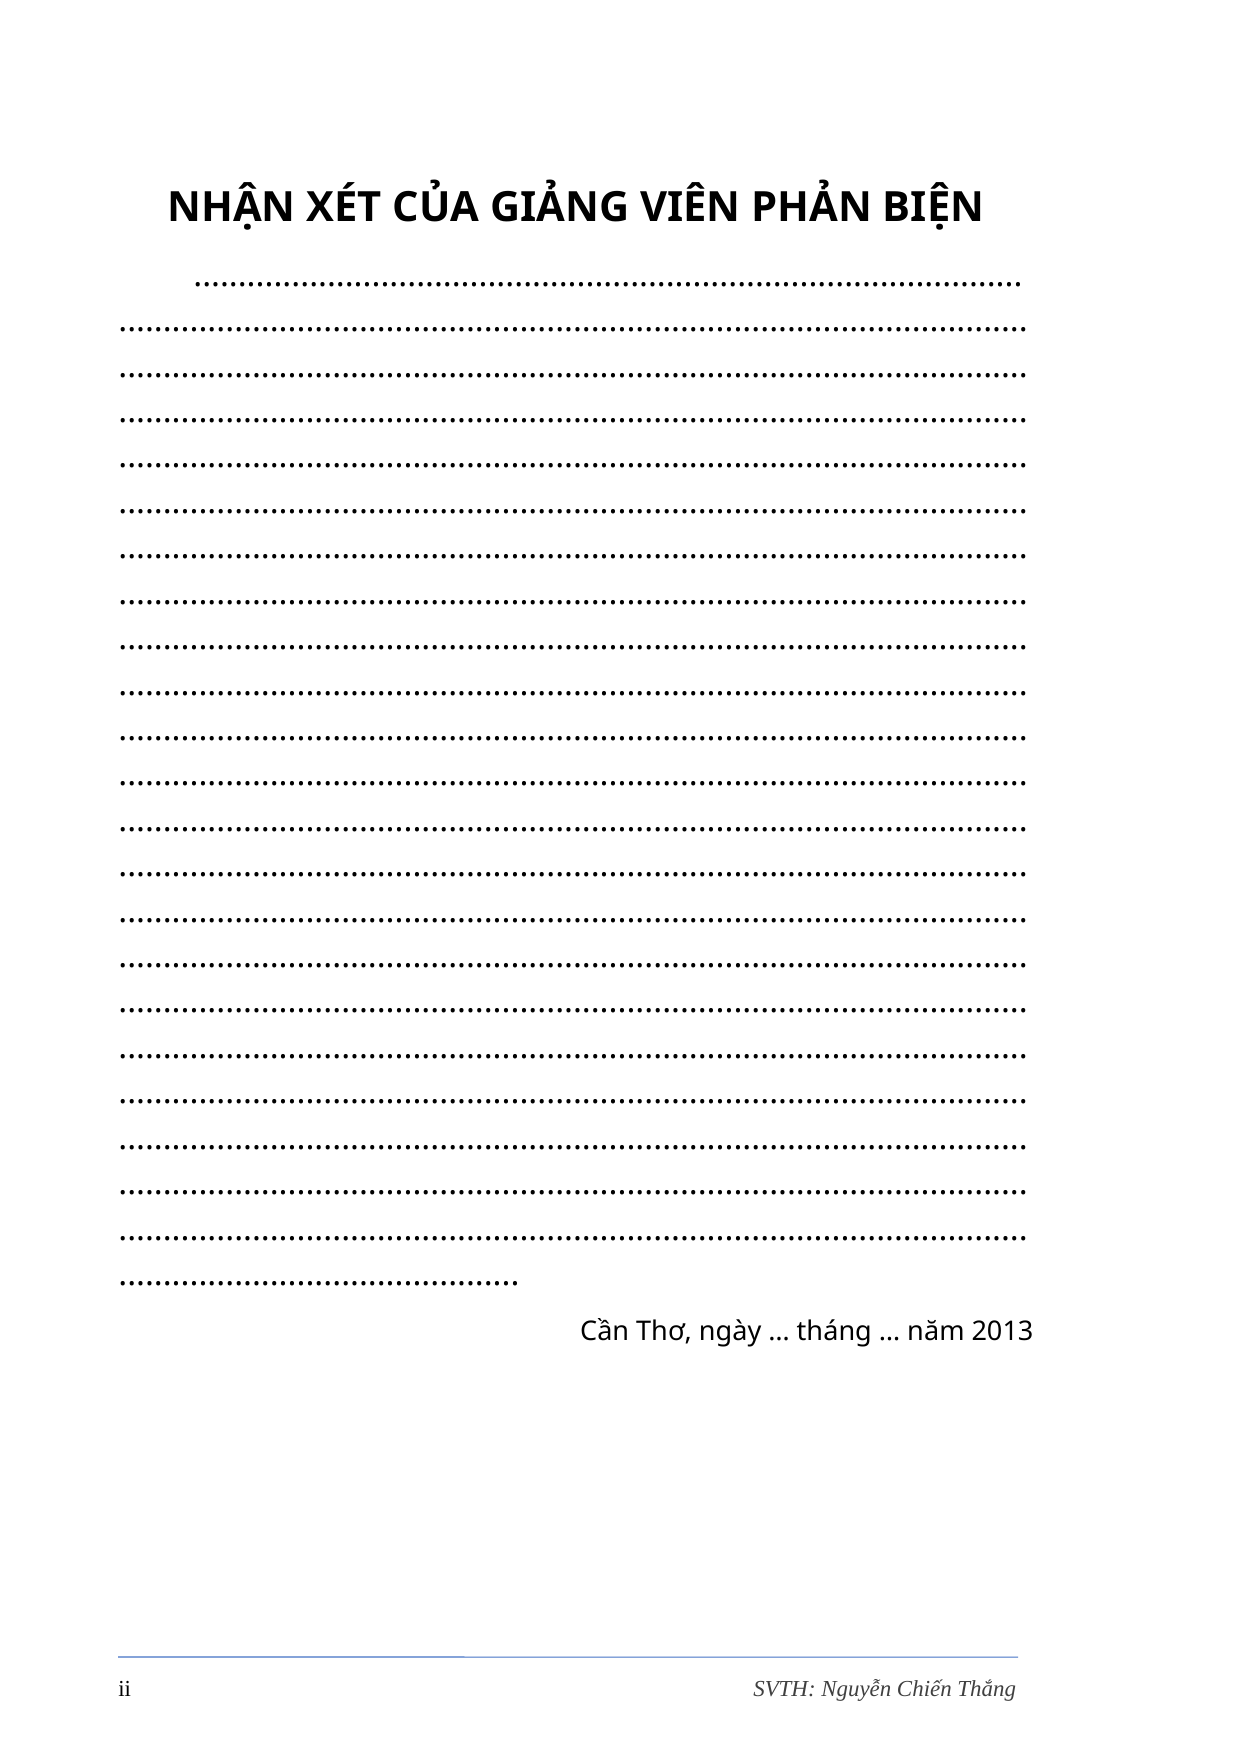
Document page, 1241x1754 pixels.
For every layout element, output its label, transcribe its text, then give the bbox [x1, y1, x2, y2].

subtitle NHẬN XÉT CỦA GIẢNG VIÊN PHẢN BIỆN [118, 177, 1033, 234]
text ........................................................................................................................................................................................................................................................................................................................................................................................................................................................................................................................................................................................................................................................................................................................................................................................................................................................................................................................................................................................................................................................................................................................................................................................................................................................................................................................................................................................................................................................................................................................................................................................................................................................................................................................................................................................................................................................................................................................................................................................................................................................................................................................................................................................................................................................................................................................................................................ [118, 251, 1033, 1295]
text Cần Thơ, ngày … tháng … năm 2013 [118, 1312, 1033, 1349]
